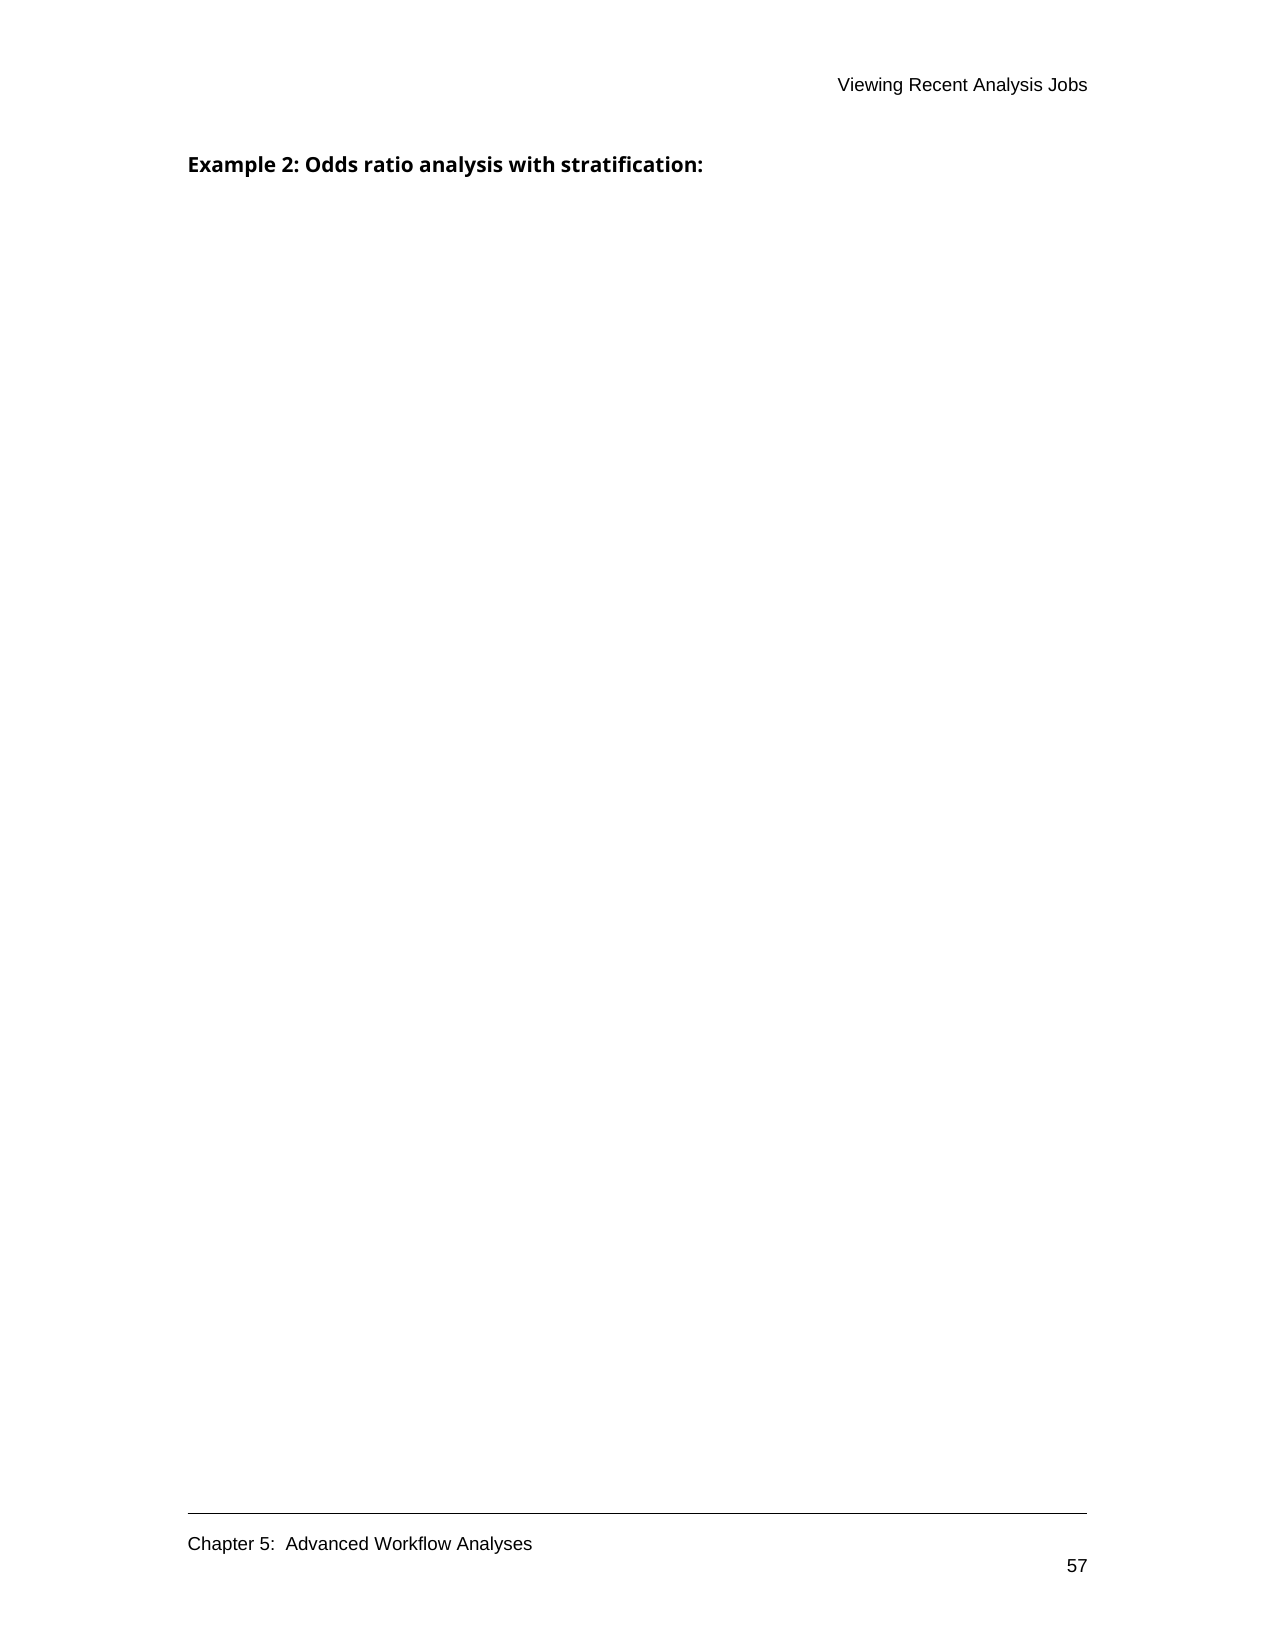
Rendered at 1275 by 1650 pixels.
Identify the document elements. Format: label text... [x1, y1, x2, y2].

text Example 2: Odds ratio analysis with stratification: [187, 150, 1087, 178]
